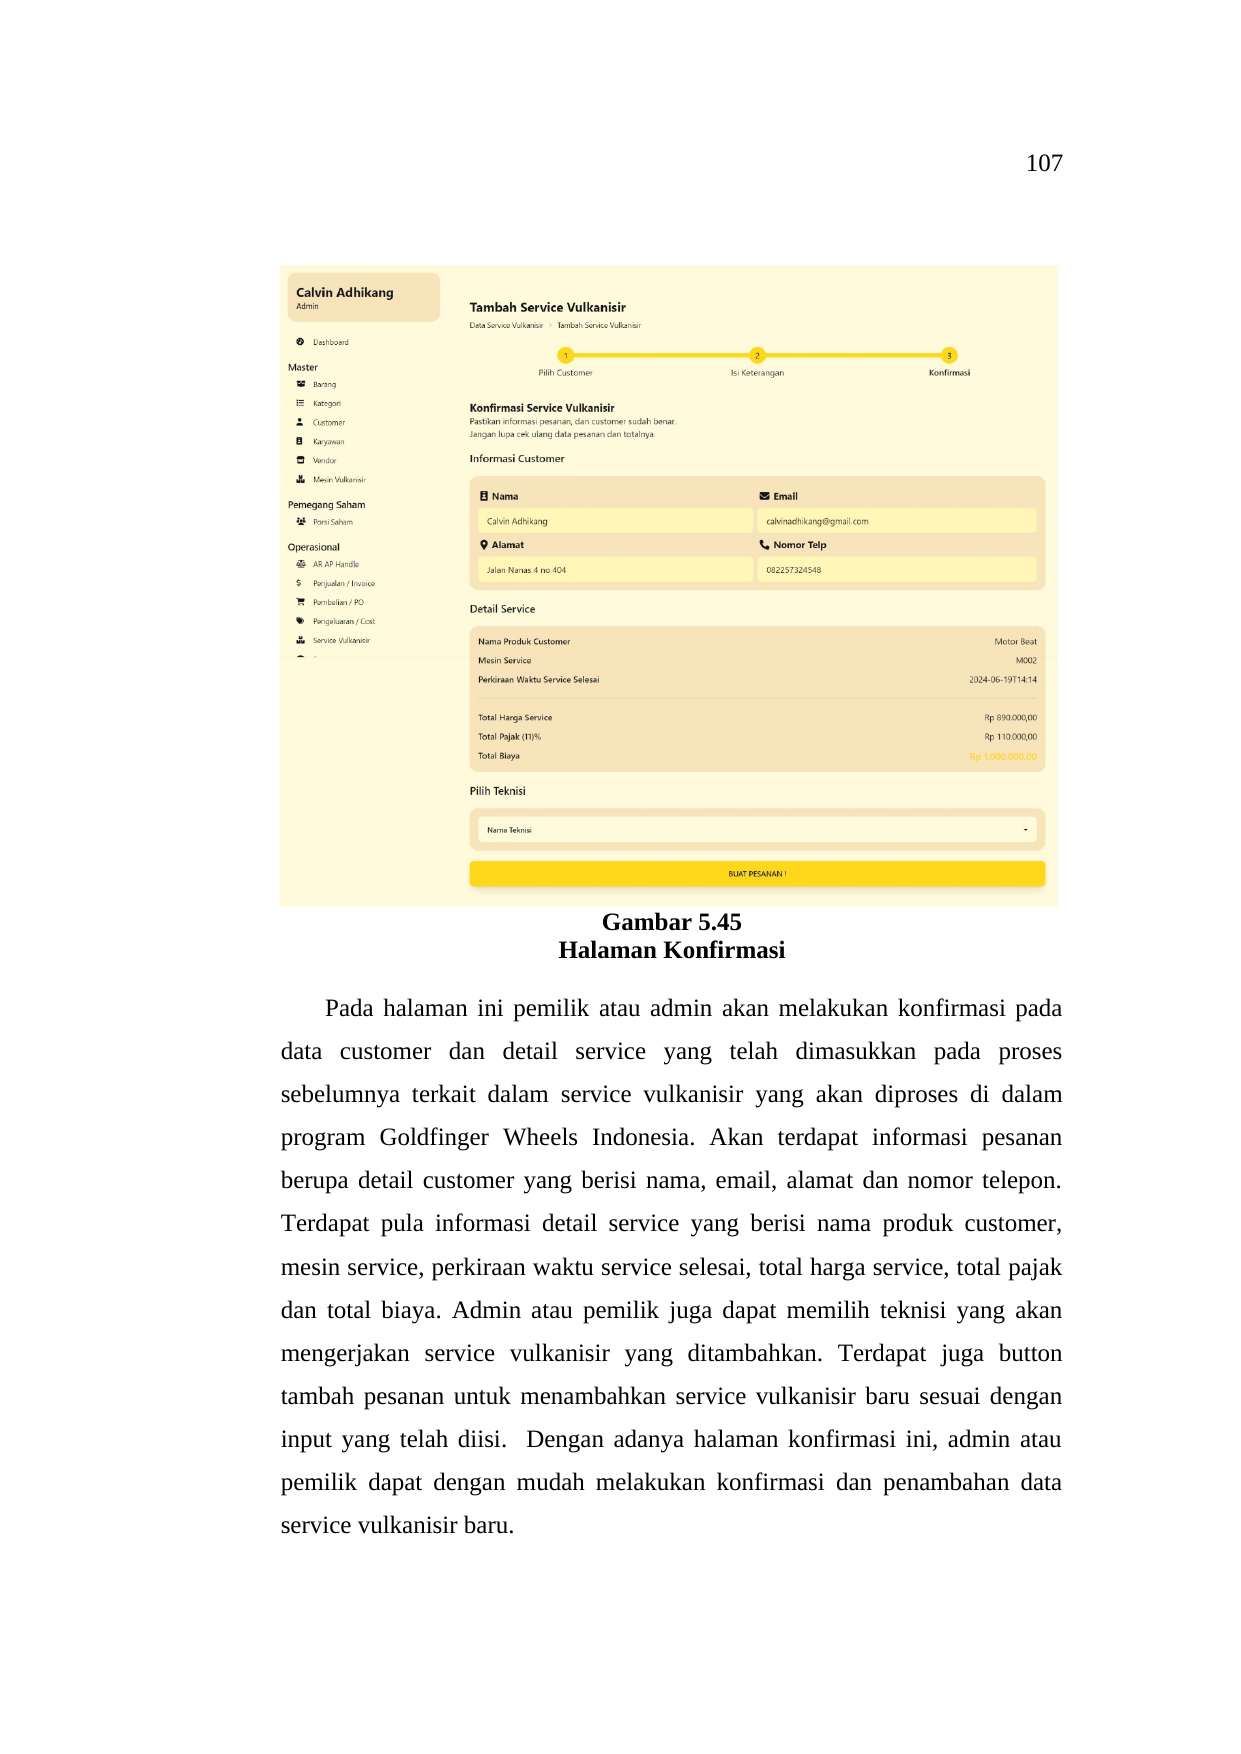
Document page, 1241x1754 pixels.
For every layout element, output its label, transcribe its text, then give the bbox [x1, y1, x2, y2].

picture [279, 265, 1058, 907]
text Gambar 5.45 [281, 907, 1063, 935]
text Pada halaman ini pemilik atau admin akan melakukan konfirmasi pada data customer dan detail service yang telah dimasukkan pada proses sebelumnya terkait dalam service vulkanisir yang akan diproses di dalam program Goldfinger Wheels Indonesia. Akan terdapat informasi pesanan berupa detail customer yang berisi nama, email, alamat dan nomor telepon. Terdapat pula informasi detail service yang berisi nama produk customer, mesin service, perkiraan waktu service selesai, total harga service, total pajak dan total biaya. Admin atau pemilik juga dapat memilih teknisi yang akan mengerjakan service vulkanisir yang ditambahkan. Terdapat juga button tambah pesanan untuk menambahkan service vulkanisir baru sesuai dengan input yang telah diisi. Dengan adanya halaman konfirmasi ini, admin atau pemilik dapat dengan mudah melakukan konfirmasi dan penambahan data service vulkanisir baru. [281, 993, 1063, 1539]
text Halaman Konfirmasi [281, 935, 1063, 964]
